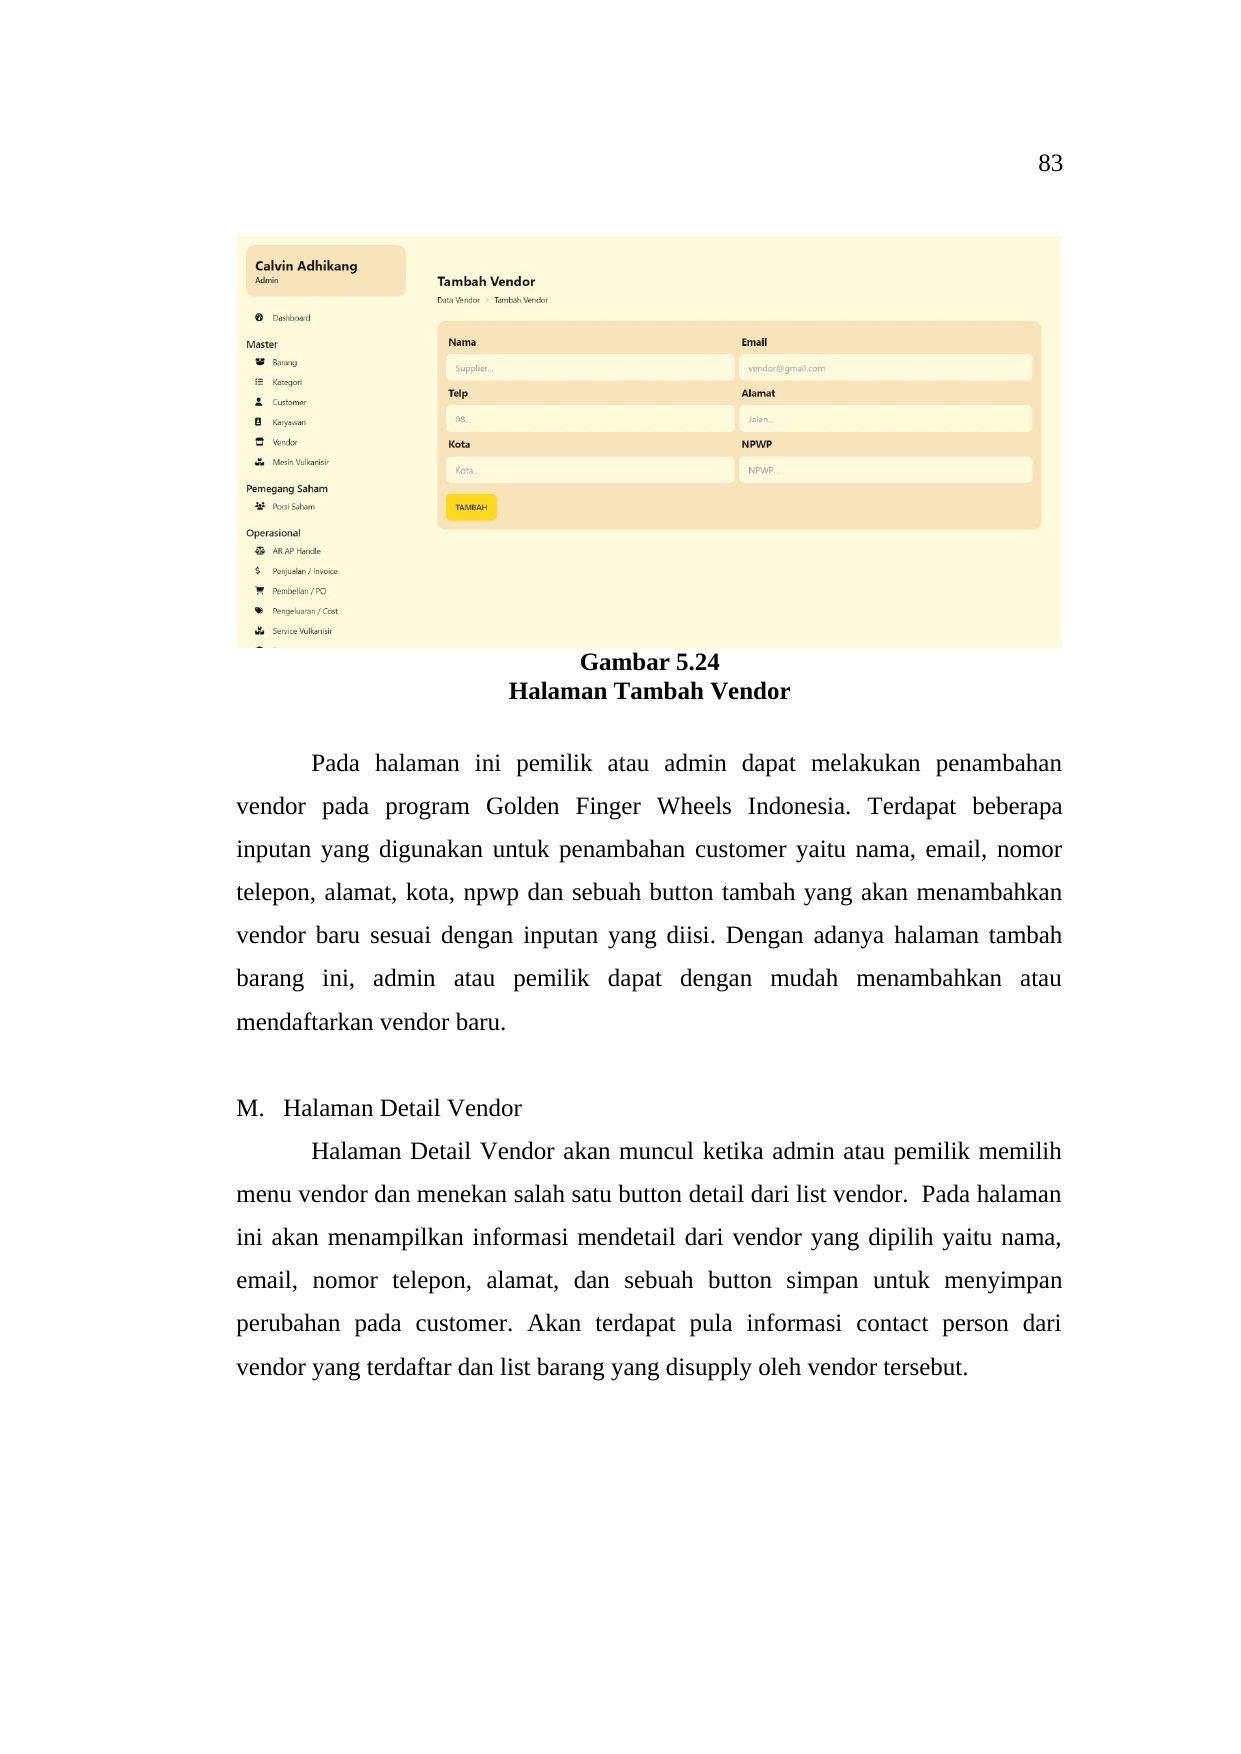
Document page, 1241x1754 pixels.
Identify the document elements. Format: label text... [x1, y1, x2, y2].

text Halaman Tambah Vendor [236, 676, 1063, 705]
picture [237, 236, 1063, 648]
list Halaman Detail Vendor [236, 1093, 1063, 1122]
text Halaman Detail Vendor akan muncul ketika admin atau pemilik memilih menu vendor dan menekan salah satu button detail dari list vendor. Pada halaman ini akan menampilkan informasi mendetail dari vendor yang dipilih yaitu nama, email, nomor telepon, alamat, dan sebuah button simpan untuk menyimpan perubahan pada customer. Akan terdapat pula informasi contact person dari vendor yang terdaftar dan list barang yang disupply oleh vendor tersebut. [236, 1136, 1063, 1380]
text Gambar 5.24 [236, 647, 1063, 676]
text Pada halaman ini pemilik atau admin dapat melakukan penambahan vendor pada program Golden Finger Wheels Indonesia. Terdapat beberapa inputan yang digunakan untuk penambahan customer yaitu nama, email, nomor telepon, alamat, kota, npwp dan sebuah button tambah yang akan menambahkan vendor baru sesuai dengan inputan yang diisi. Dengan adanya halaman tambah barang ini, admin atau pemilik dapat dengan mudah menambahkan atau mendaftarkan vendor baru. [236, 748, 1063, 1035]
